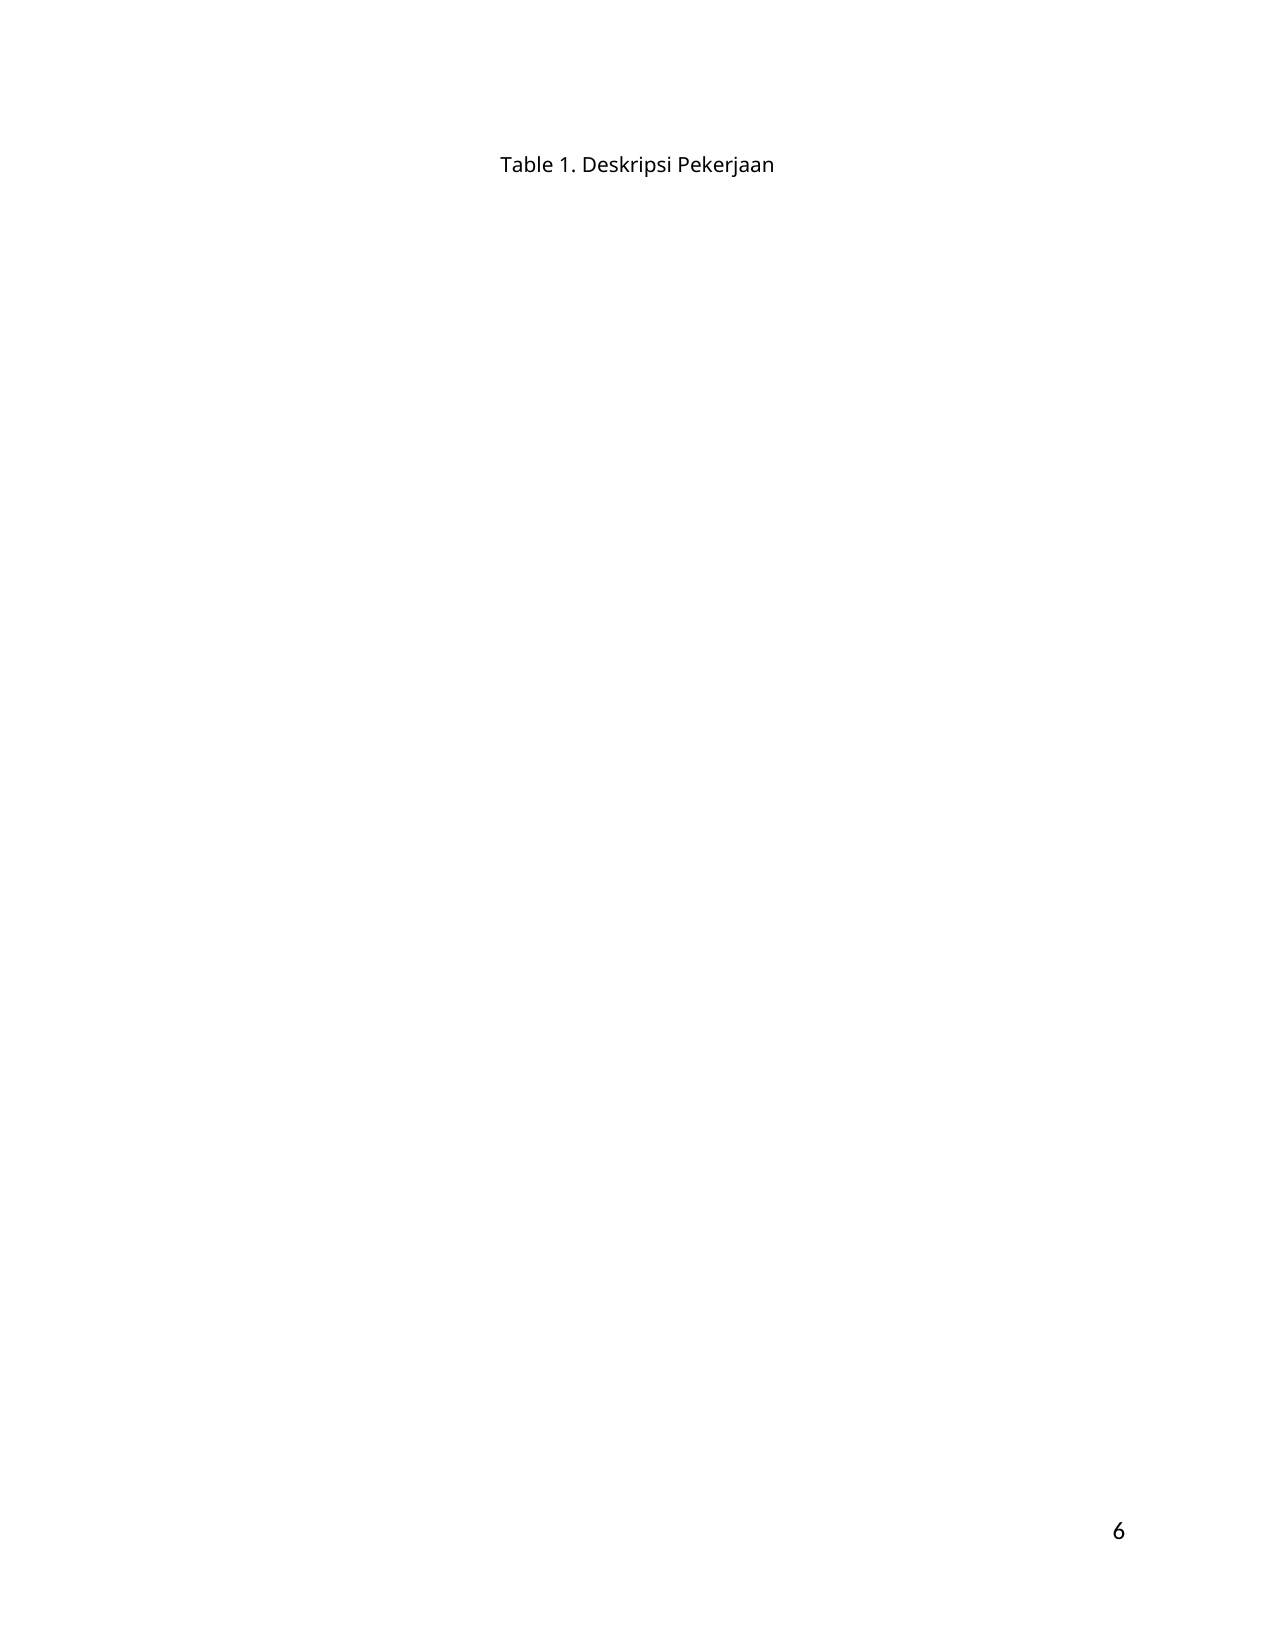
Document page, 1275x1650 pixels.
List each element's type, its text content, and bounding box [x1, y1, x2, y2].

text Table 1. Deskripsi Pekerjaan [150, 150, 1125, 178]
